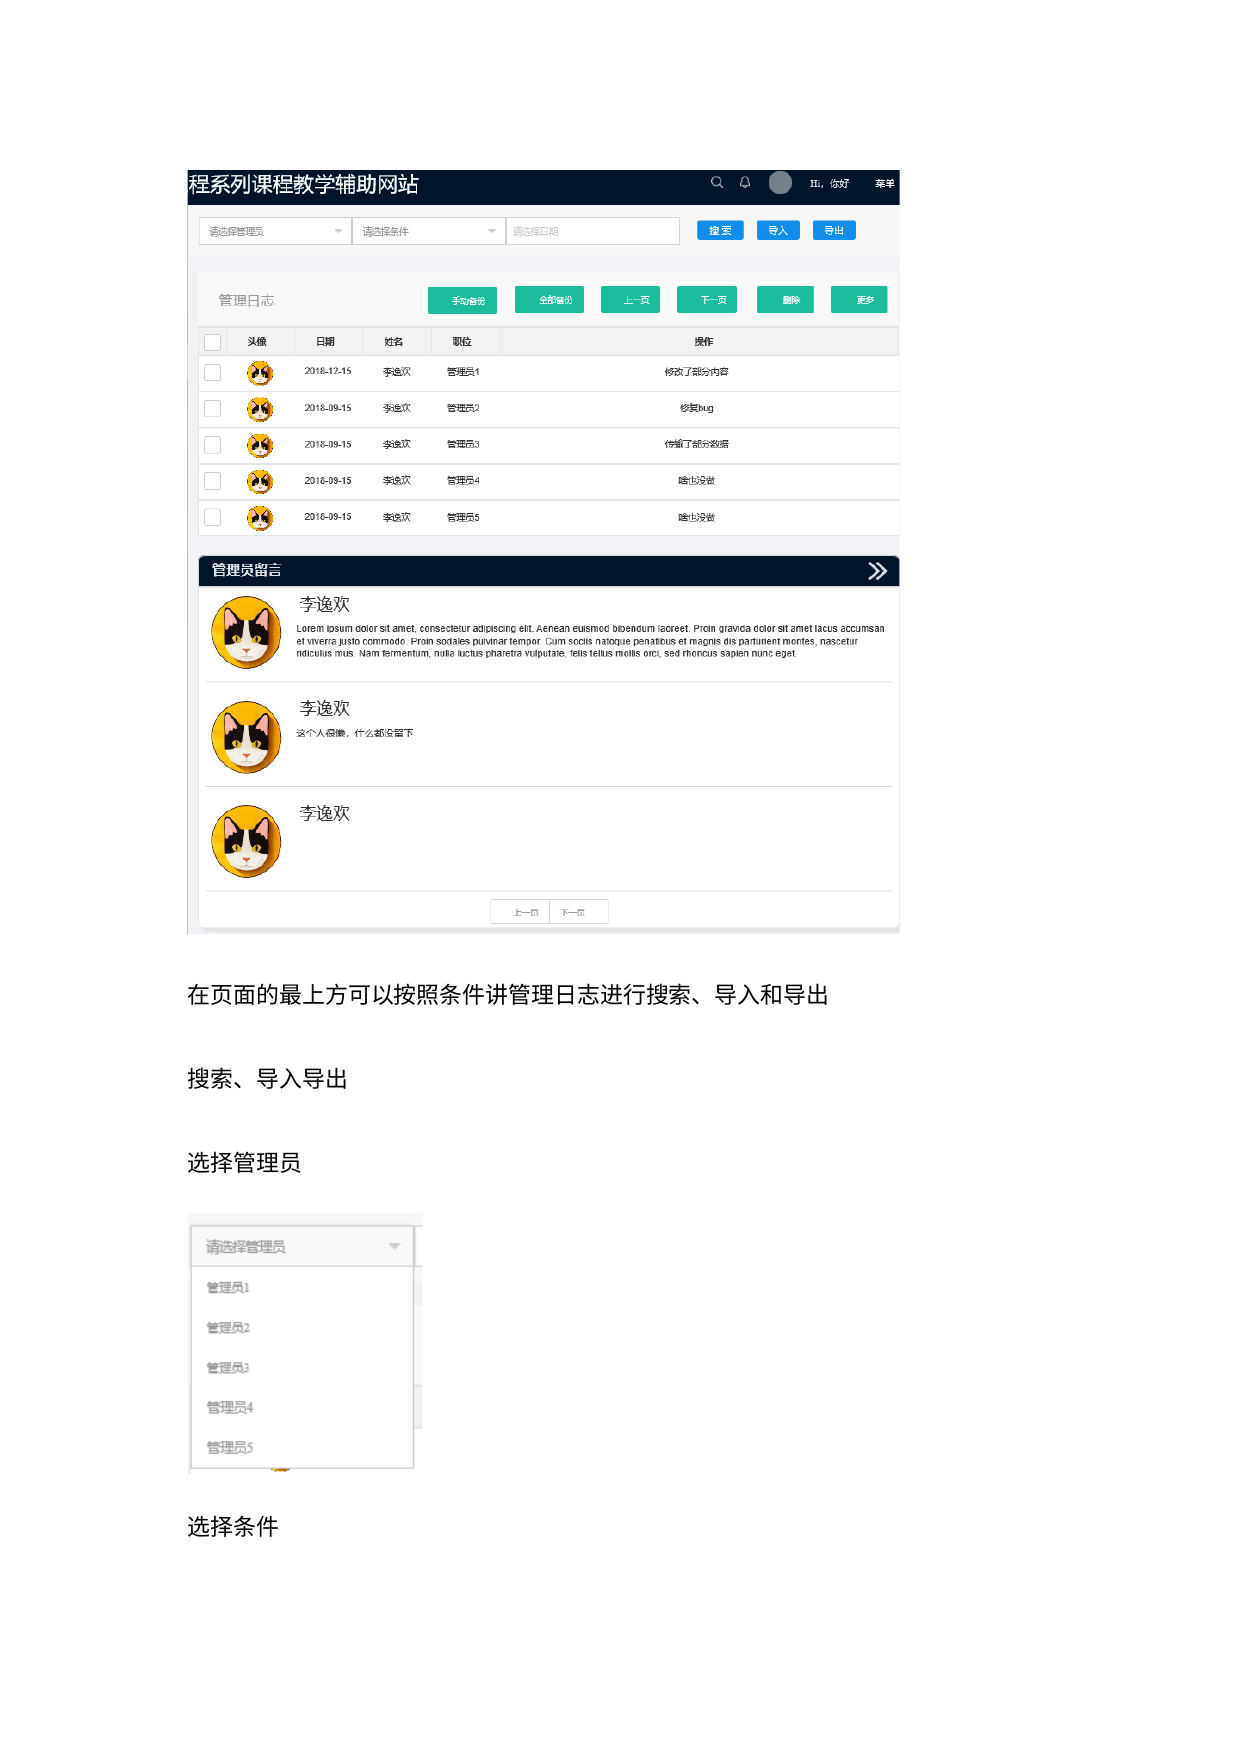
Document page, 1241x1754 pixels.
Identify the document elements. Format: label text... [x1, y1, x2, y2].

text 在页面的最上方可以按照条件讲管理日志进行搜索、导入和导出 [187, 961, 1053, 1026]
picture [187, 170, 900, 934]
picture [187, 1213, 423, 1474]
text 选择管理员 [187, 1129, 1053, 1194]
text 搜索、导入导出 [187, 1045, 1053, 1110]
text 选择条件 [187, 1492, 1053, 1557]
